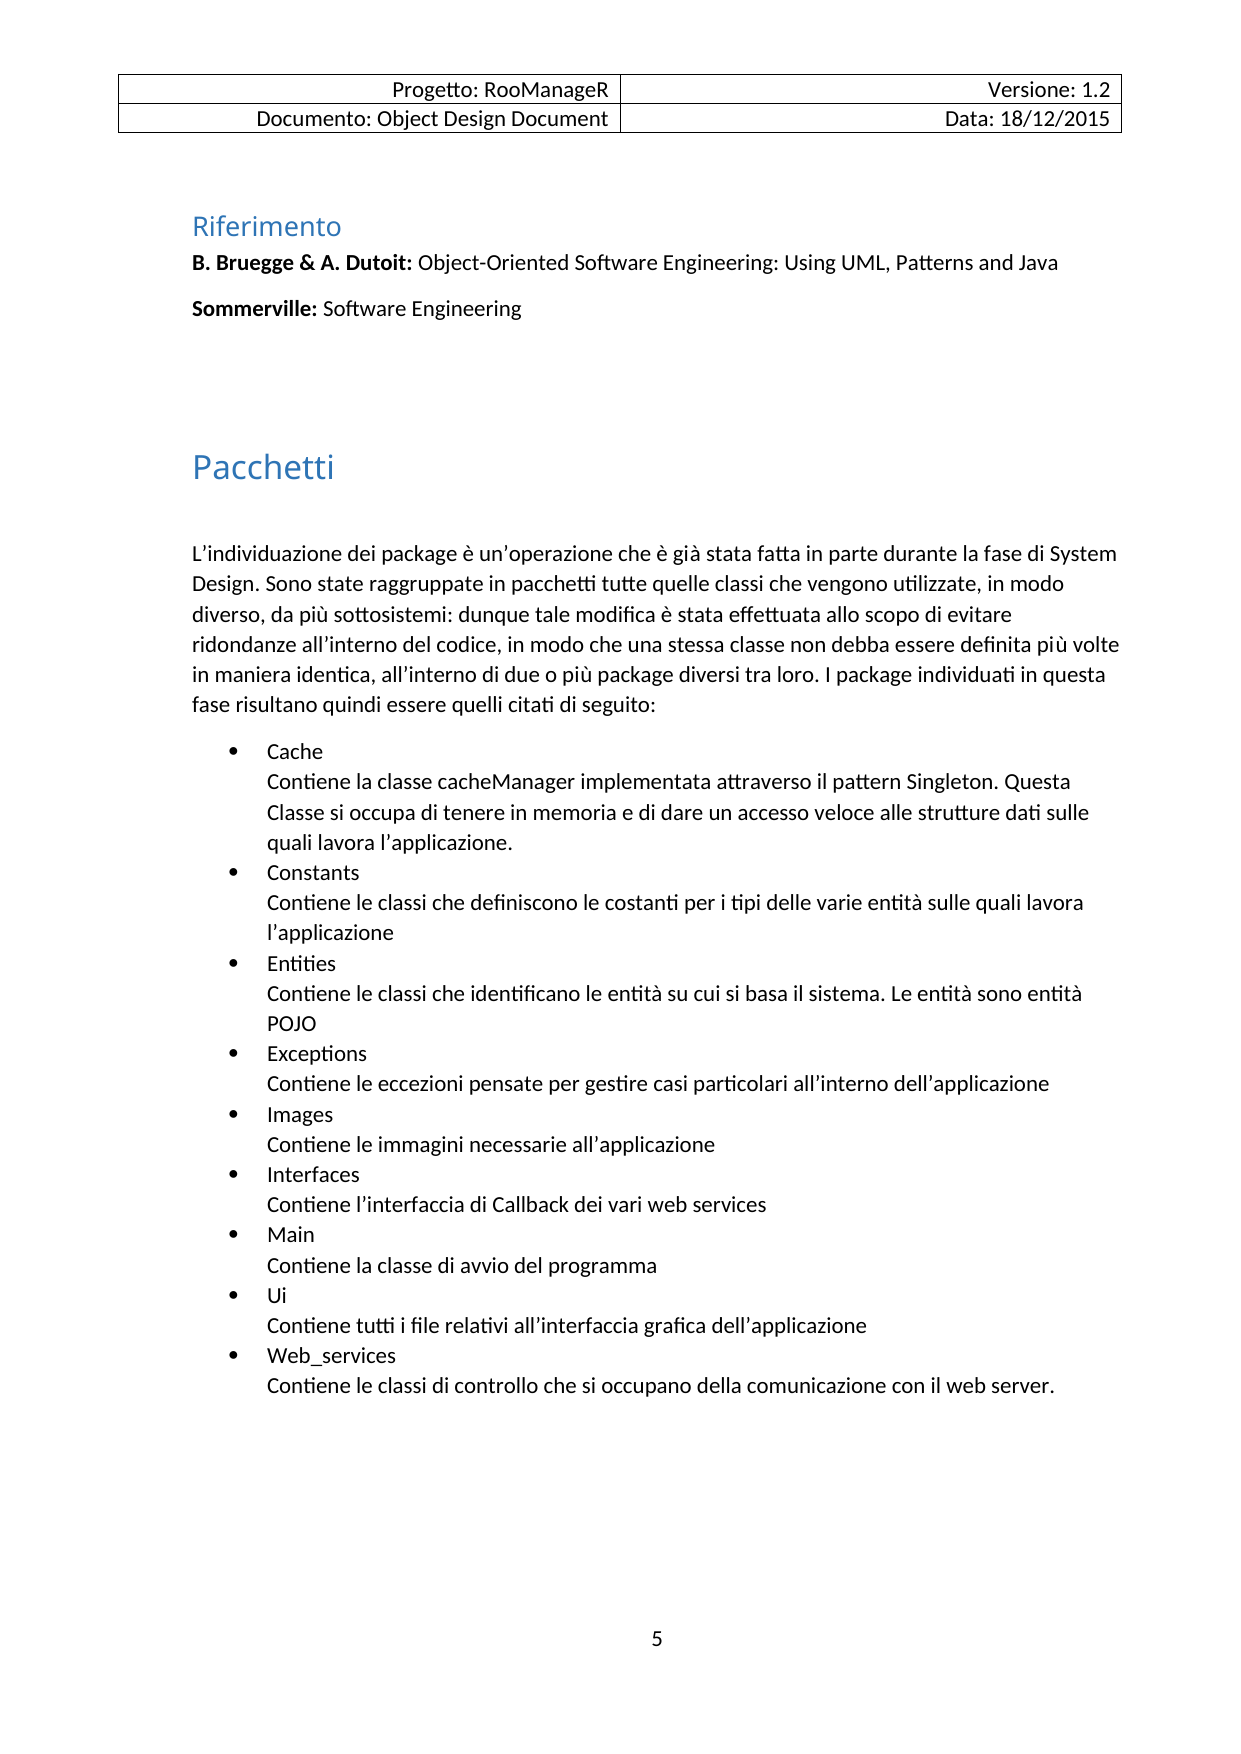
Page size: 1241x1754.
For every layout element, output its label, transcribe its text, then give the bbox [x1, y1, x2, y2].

subtitle Pacchetti [192, 443, 1122, 489]
list Cache Contiene la classe cacheManager implementata attraverso il pattern Singleton. Questa Classe si occupa di tenere in memoria e di dare un accesso veloce alle strutture dati sulle quali lavora l’applicazione. [229, 737, 1122, 856]
text B. Bruegge & A. Dutoit: Object-Oriented Software Engineering: Using UML, Patterns and Java [192, 248, 1122, 276]
list Images [229, 1100, 1122, 1128]
list Exceptions Contiene le eccezioni pensate per gestire casi particolari all’interno dell’applicazione [229, 1039, 1122, 1097]
subtitle Riferimento [192, 208, 1122, 245]
list Interfaces Contiene l’interfaccia di Callback dei vari web services [229, 1160, 1122, 1218]
text Sommerville: Software Engineering [118, 294, 1122, 322]
text L’individuazione dei package è un’operazione che è già stata fatta in parte durante la fase di System Design. Sono state raggruppate in pacchetti tutte quelle classi che vengono utilizzate, in modo diverso, da più sottosistemi: dunque tale modifica è stata effettuata allo scopo di evitare ridondanze all’interno del codice, in modo che una stessa classe non debba essere definita più volte in maniera identica, all’interno di due o più package diversi tra loro. I package individuati in questa fase risultano quindi essere quelli citati di seguito: [192, 539, 1122, 718]
list Entities Contiene le classi che identificano le entità su cui si basa il sistema. Le entità sono entità POJO [229, 949, 1122, 1037]
list Contiene le immagini necessarie all’applicazione [267, 1130, 1122, 1158]
list Web_services Contiene le classi di controllo che si occupano della comunicazione con il web server. [229, 1341, 1122, 1399]
list Ui Contiene tutti i file relativi all’interfaccia grafica dell’applicazione [229, 1281, 1122, 1339]
list Main Contiene la classe di avvio del programma [229, 1221, 1122, 1279]
list Constants Contiene le classi che definiscono le costanti per i tipi delle varie entità sulle quali lavora l’applicazione [229, 858, 1122, 946]
